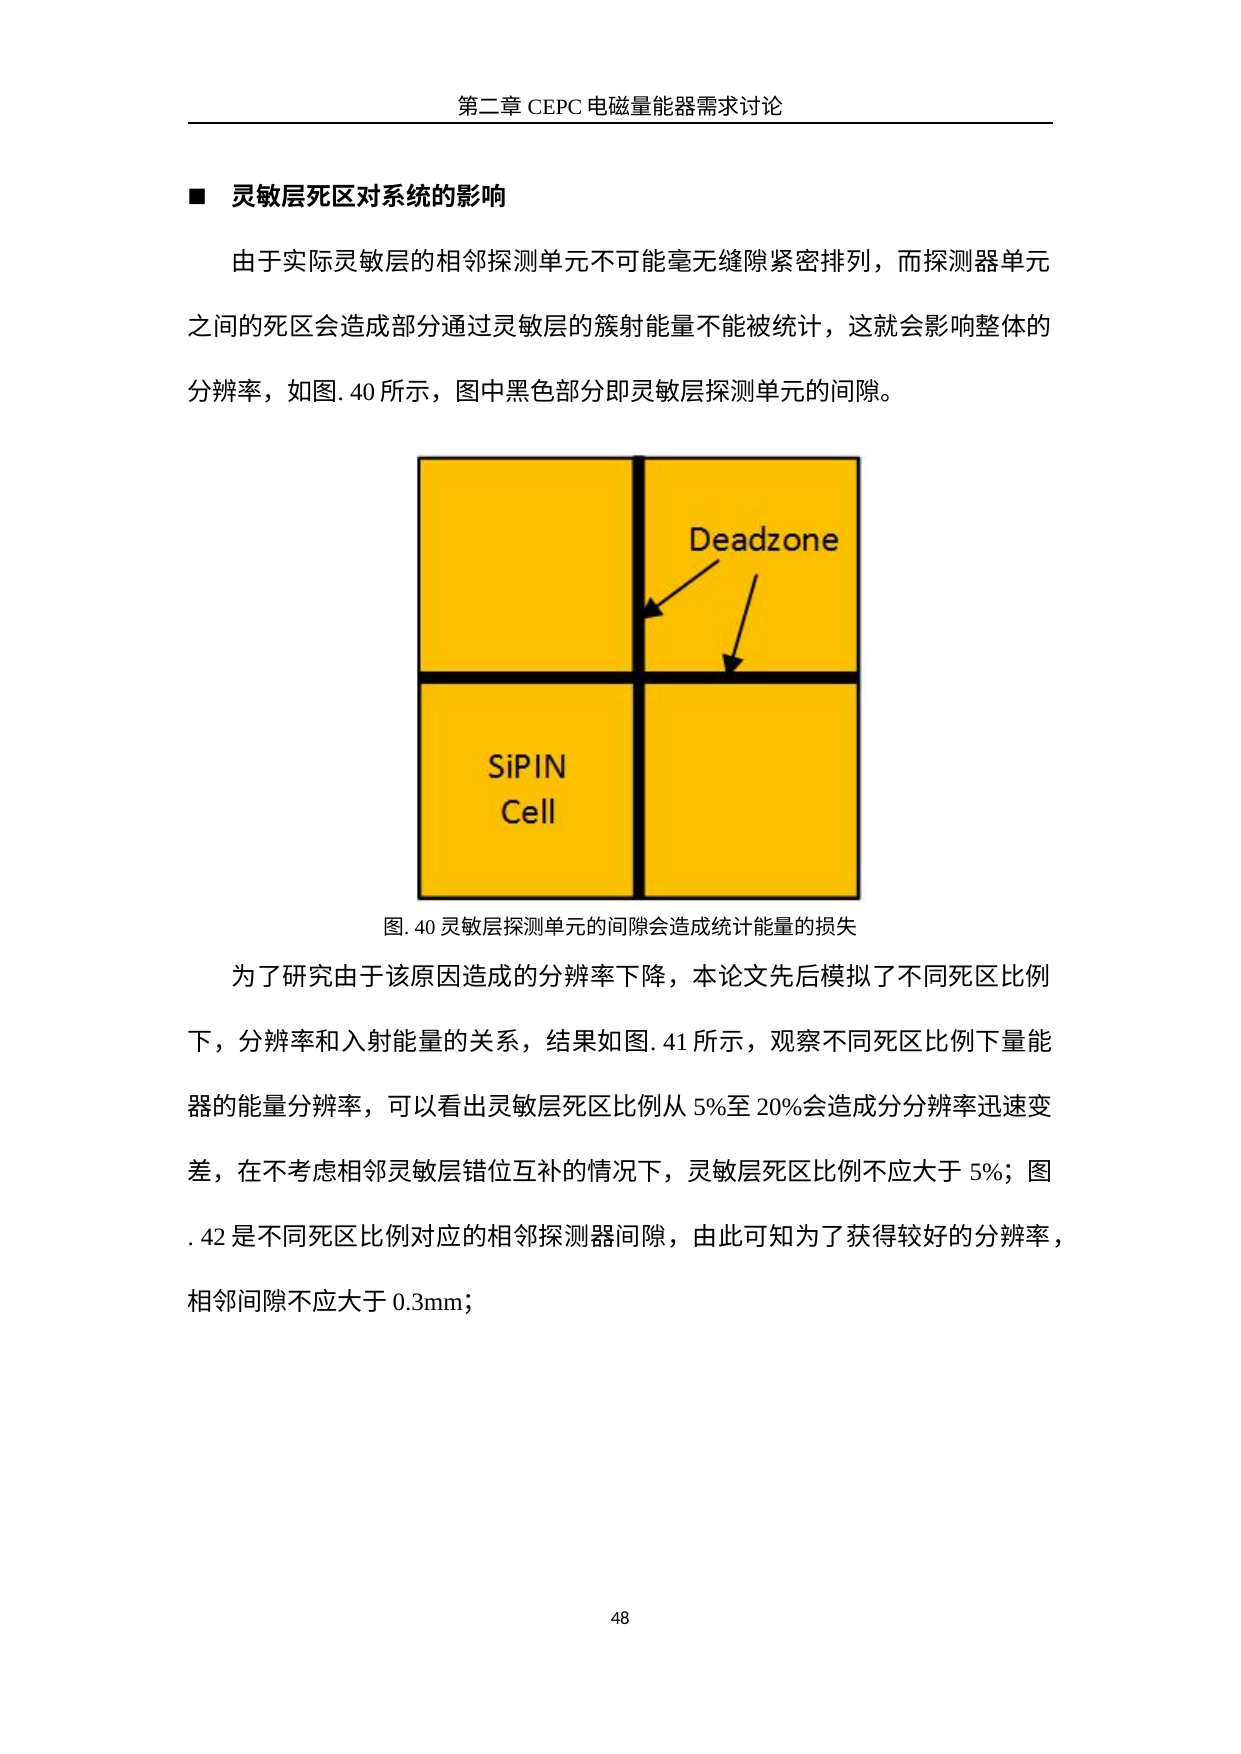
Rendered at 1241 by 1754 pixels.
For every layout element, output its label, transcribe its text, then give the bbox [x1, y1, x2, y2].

list 由于实际灵敏层的相邻探测单元不可能毫无缝隙紧密排列，而探测器单元之间的死区会造成部分通过灵敏层的簇射能量不能被统计，这就会影响整体的分辨率，如图. 40所示，图中黑色部分即灵敏层探测单元的间隙。 [187, 227, 1053, 422]
list 灵敏层死区对系统的影响 [187, 162, 1053, 227]
text 为了研究由于该原因造成的分辨率下降，本论文先后模拟了不同死区比例下，分辨率和入射能量的关系，结果如图. 41所示，观察不同死区比例下量能器的能量分辨率，可以看出灵敏层死区比例从5%至20%会造成分分辨率迅速变差，在不考虑相邻灵敏层错位互补的情况下，灵敏层死区比例不应大于5%；图. 42是不同死区比例对应的相邻探测器间隙，由此可知为了获得较好的分辨率，相邻间隙不应大于0.3mm； [187, 942, 1053, 1332]
text 图. 40 灵敏层探测单元的间隙会造成统计能量的损失 [187, 909, 1053, 942]
picture [416, 454, 868, 902]
